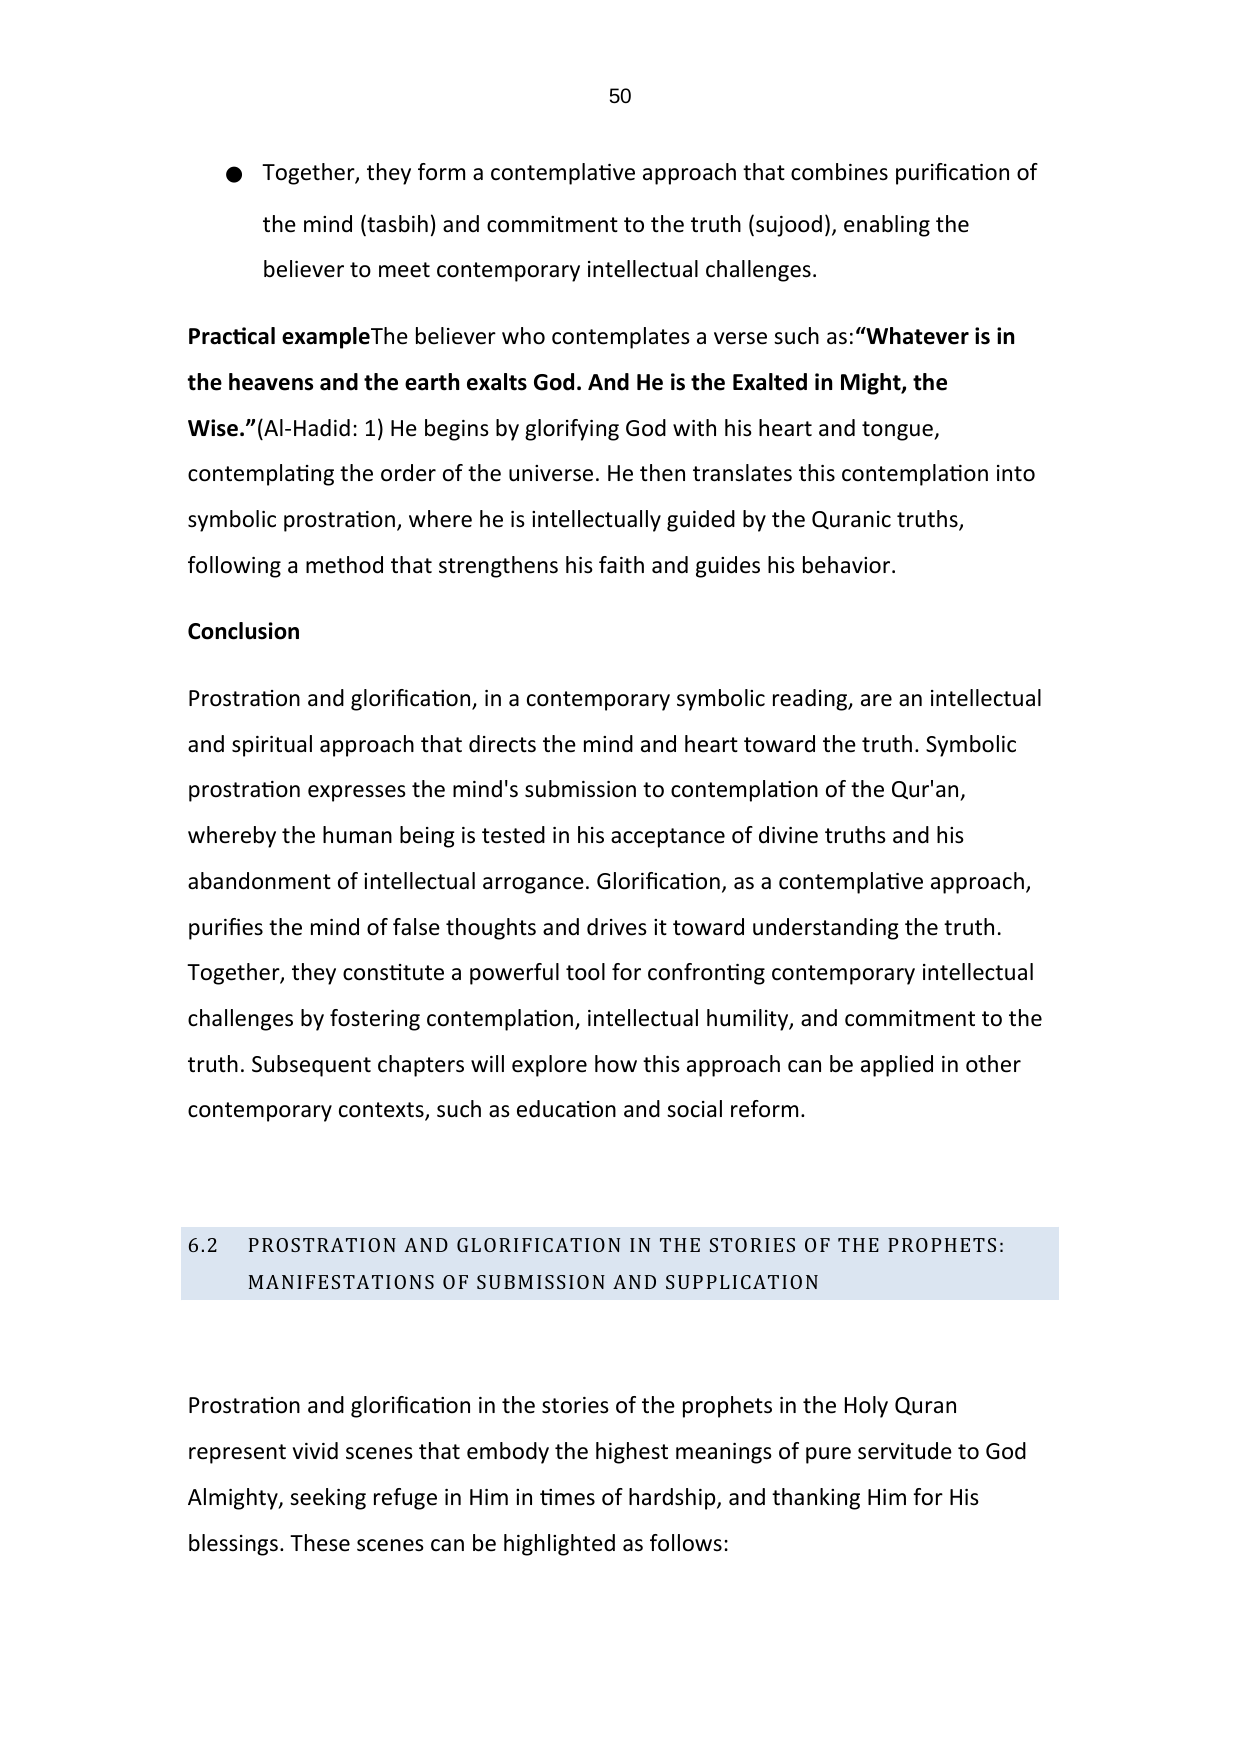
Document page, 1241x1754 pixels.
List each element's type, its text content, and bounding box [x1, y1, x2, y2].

list Together, they form a contemplative approach that combines purification of the mind (tasbih) and commitment to the truth (sujood), enabling the believer to meet contemporary intellectual challenges. [225, 150, 1053, 284]
subtitle Prostration and glorification in the stories of the prophets: manifestations of submission and supplication [188, 1233, 1053, 1294]
text Practical exampleThe believer who contemplates a verse such as:“Whatever is in the heavens and the earth exalts God. And He is the Exalted in Might, the Wise.”(Al-Hadid: 1) He begins by glorifying God with his heart and tongue, contemplating the order of the universe. He then translates this contemplation into symbolic prostration, where he is intellectually guided by the Quranic truths, following a method that strengthens his faith and guides his behavior. [187, 320, 1053, 579]
text Prostration and glorification, in a contemporary symbolic reading, are an intellectual and spiritual approach that directs the mind and heart toward the truth. Symbolic prostration expresses the mind's submission to contemplation of the Qur'an, whereby the human being is tested in his acceptance of divine truths and his abandonment of intellectual arrogance. Glorification, as a contemplative approach, purifies the mind of false thoughts and drives it toward understanding the truth. Together, they constitute a powerful tool for confronting contemporary intellectual challenges by fostering contemplation, intellectual humility, and commitment to the truth. Subsequent chapters will explore how this approach can be applied in other contemporary contexts, such as education and social reform. [187, 682, 1053, 1124]
text Conclusion [187, 615, 1053, 646]
text Prostration and glorification in the stories of the prophets in the Holy Quran represent vivid scenes that embody the highest meanings of pure servitude to God Almighty, seeking refuge in Him in times of hardship, and thanking Him for His blessings. These scenes can be highlighted as follows: [187, 1389, 1053, 1557]
